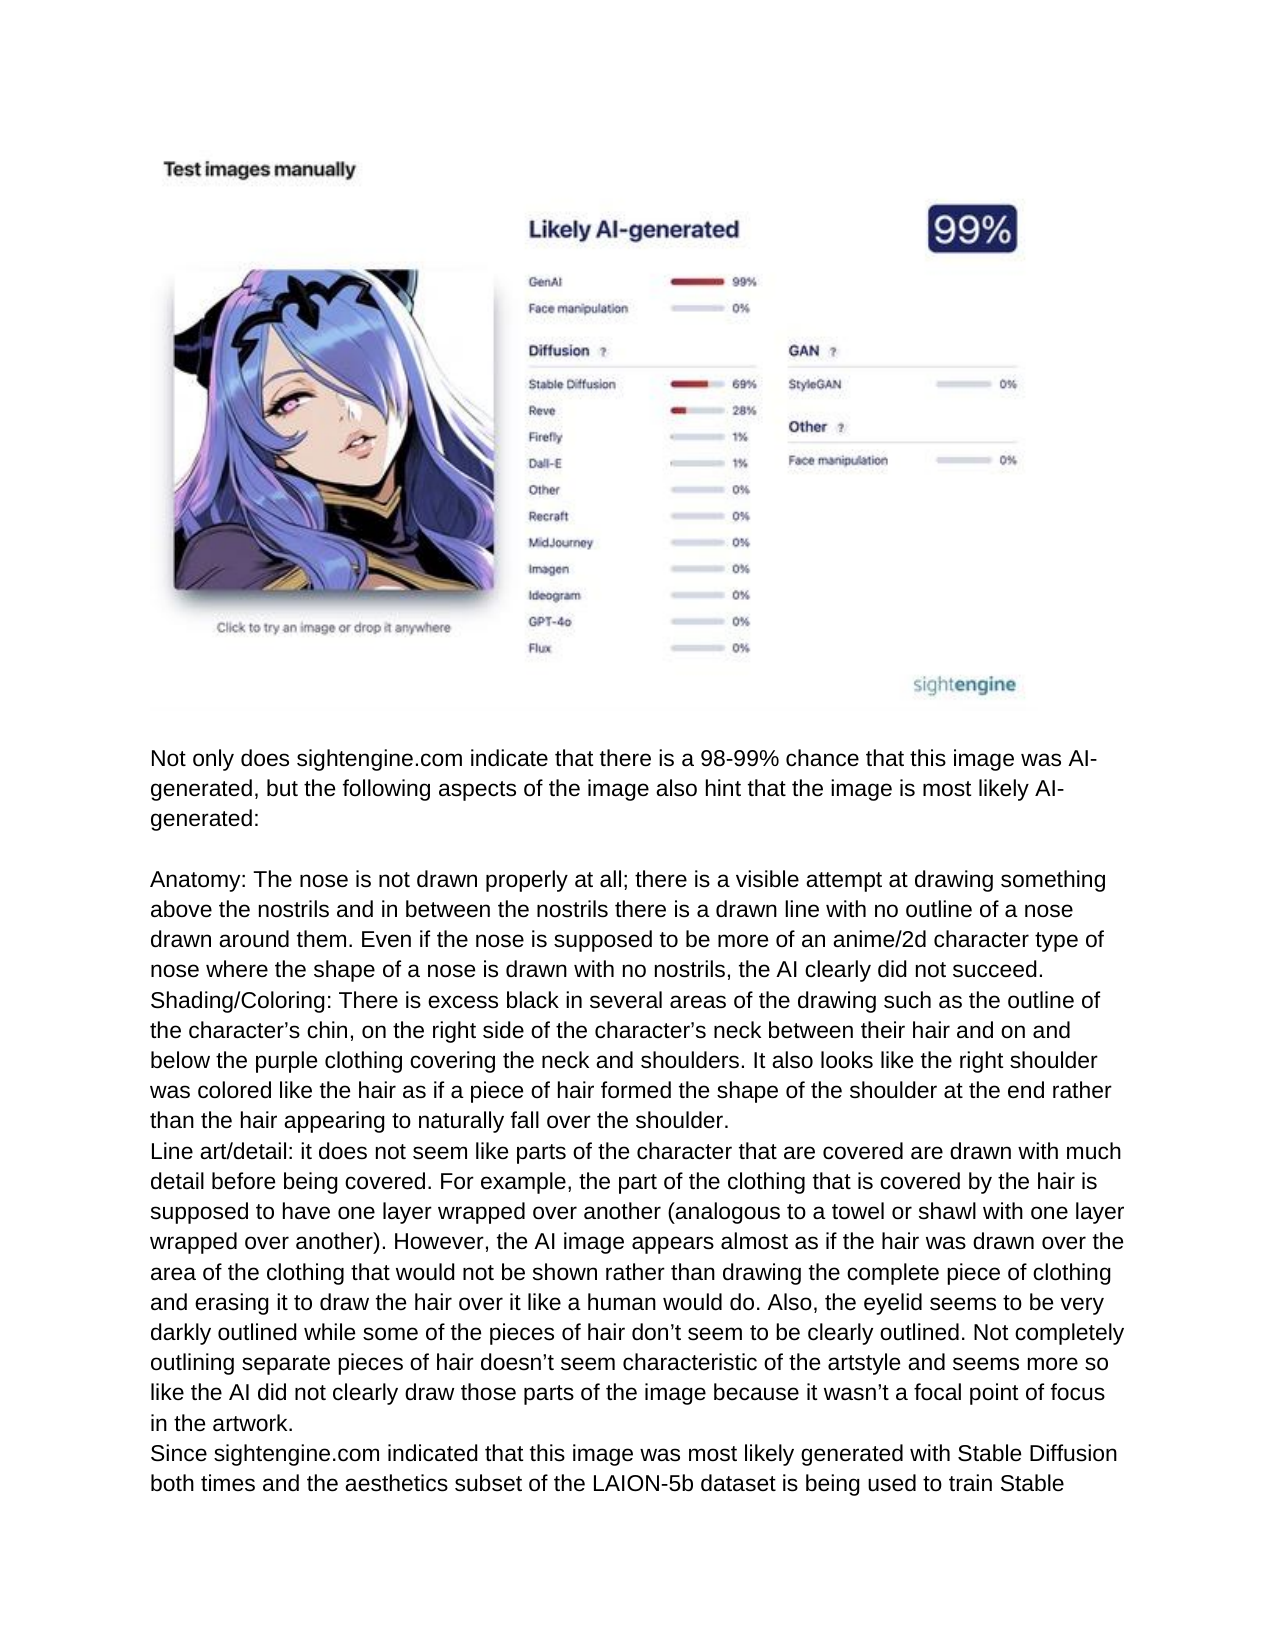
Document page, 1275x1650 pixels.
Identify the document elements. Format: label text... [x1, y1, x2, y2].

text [150, 1440, 1125, 1496]
text Line art/detail: it does not seem like parts of the character that are covered are drawn with much detail before being covered. For example, the part of the clothing that is covered by the hair is supposed to have one layer wrapped over another (analogous to a towel or shawl with one layer wrapped over another). However, the AI image appears almost as if the hair was drawn over the area of the clothing that would not be shown rather than drawing the complete piece of clothing and erasing it to draw the hair over it like a human would do. Also, the eyelid seems to be very darkly outlined while some of the pieces of hair don’t seem to be clearly outlined. Not completely outlining separate pieces of hair doesn’t seem characteristic of the artstyle and seems more so like the AI did not clearly draw those parts of the image because it wasn’t a focal point of focus in the artwork. [150, 1138, 1125, 1436]
text Shading/Coloring: There is excess black in several areas of the drawing such as the outline of the character’s chin, on the right side of the character’s neck between their hair and on and below the purple clothing covering the neck and shoulders. It also looks like the right shoulder was colored like the hair as if a piece of hair formed the shape of the shoulder at the end rather than the hair appearing to naturally fall over the shoulder. [150, 987, 1125, 1134]
picture [150, 150, 1038, 711]
text Not only does sightengine.com indicate that there is a 98-99% chance that this image was AI-generated, but the following aspects of the image also hint that the image is most likely AI-generated: [150, 745, 1125, 832]
text Anatomy: The nose is not drawn properly at all; there is a visible attempt at drawing something above the nostrils and in between the nostrils there is a drawn line with no outline of a nose drawn around them. Even if the nose is supposed to be more of an anime/2d character type of nose where the shape of a nose is drawn with no nostrils, the AI clearly did not succeed. [150, 866, 1125, 983]
